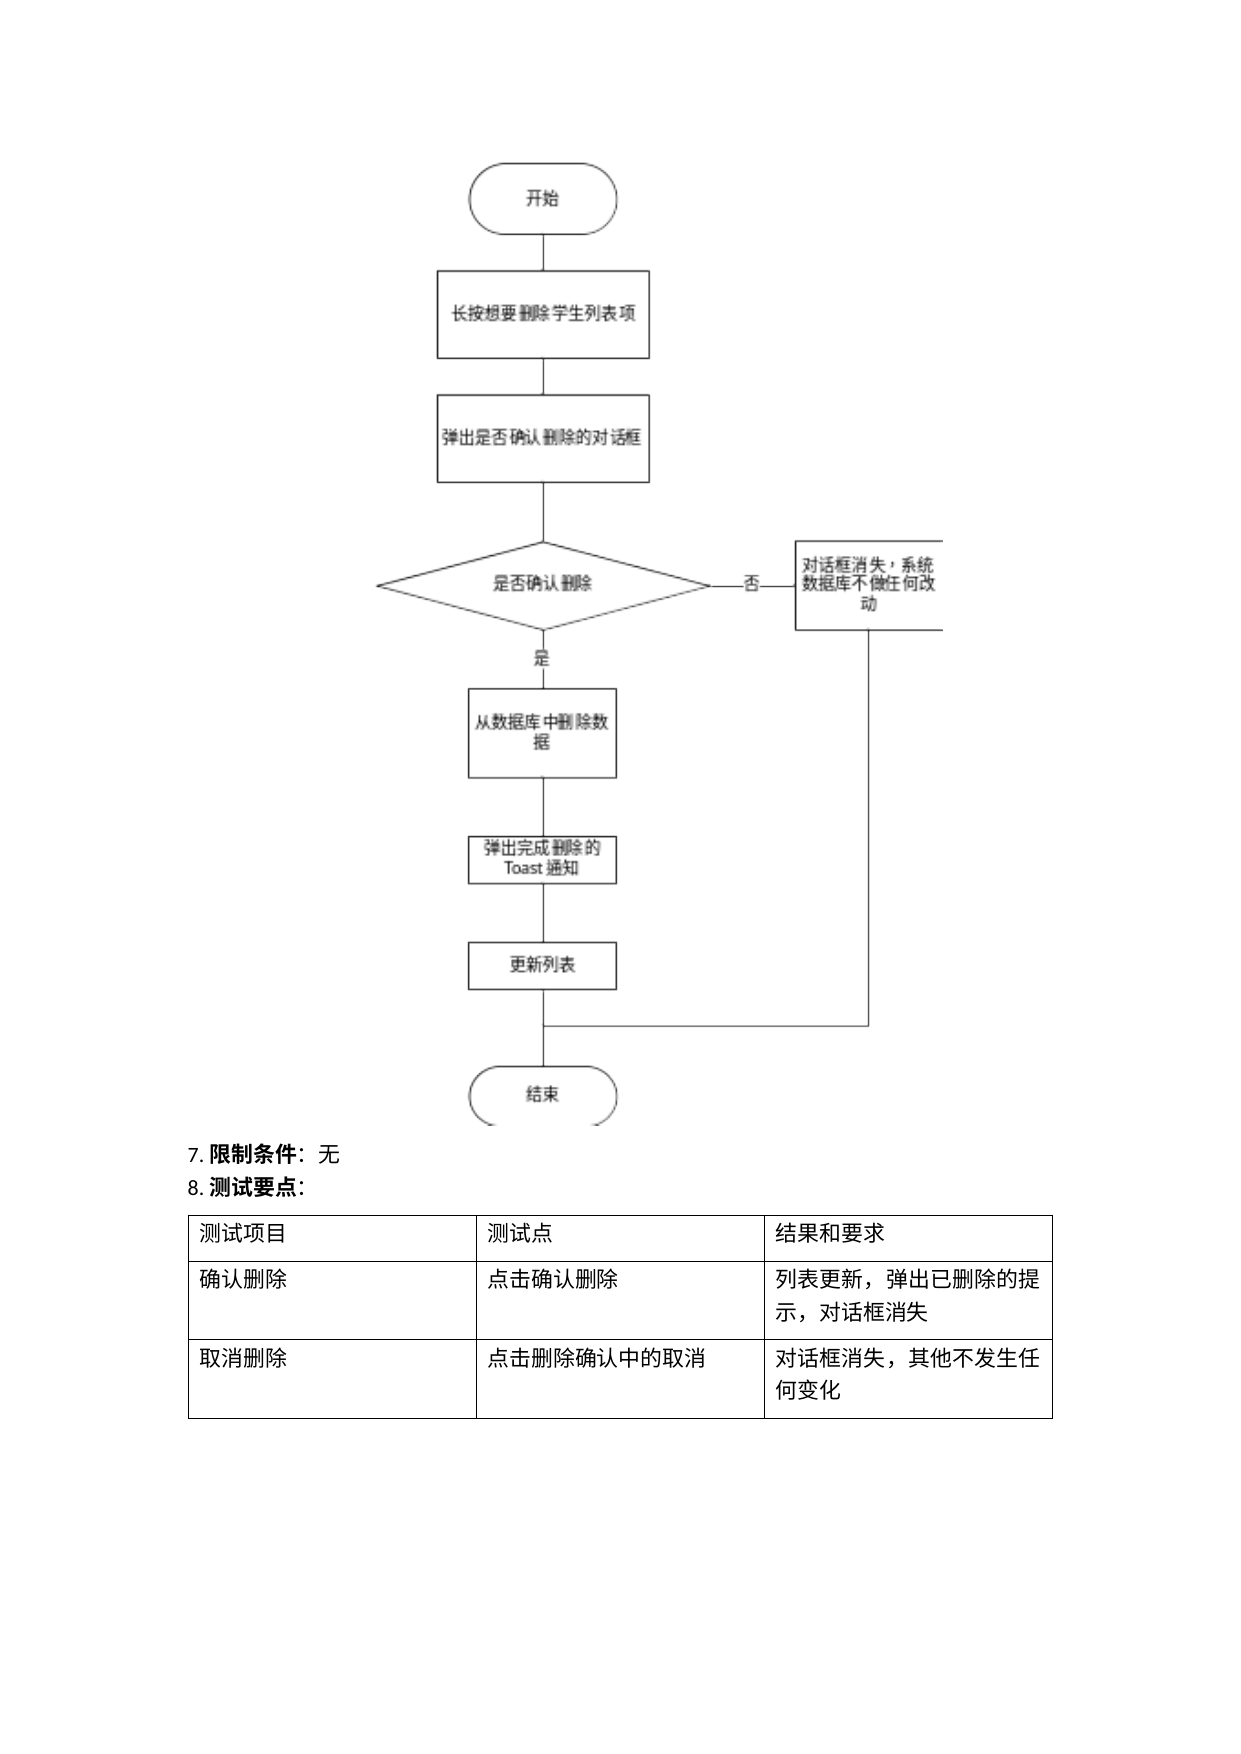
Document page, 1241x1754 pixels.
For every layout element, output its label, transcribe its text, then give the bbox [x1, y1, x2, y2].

table_cell 取消删除 [189, 1340, 476, 1418]
table_cell 列表更新，弹出已删除的提示，对话框消失 [765, 1262, 1052, 1339]
text 8. 测试要点： [187, 1169, 1053, 1202]
table_cell 确认删除 [189, 1262, 476, 1339]
table_cell 点击确认删除 [477, 1262, 764, 1339]
table_cell 对话框消失，其他不发生任何变化 [765, 1340, 1052, 1418]
text 7. 限制条件：无 [187, 1137, 1053, 1169]
table_header 测试项目 [189, 1216, 476, 1261]
table_cell 点击删除确认中的取消 [477, 1340, 764, 1418]
table_header 测试点 [477, 1216, 764, 1261]
table_header 结果和要求 [765, 1216, 1052, 1261]
